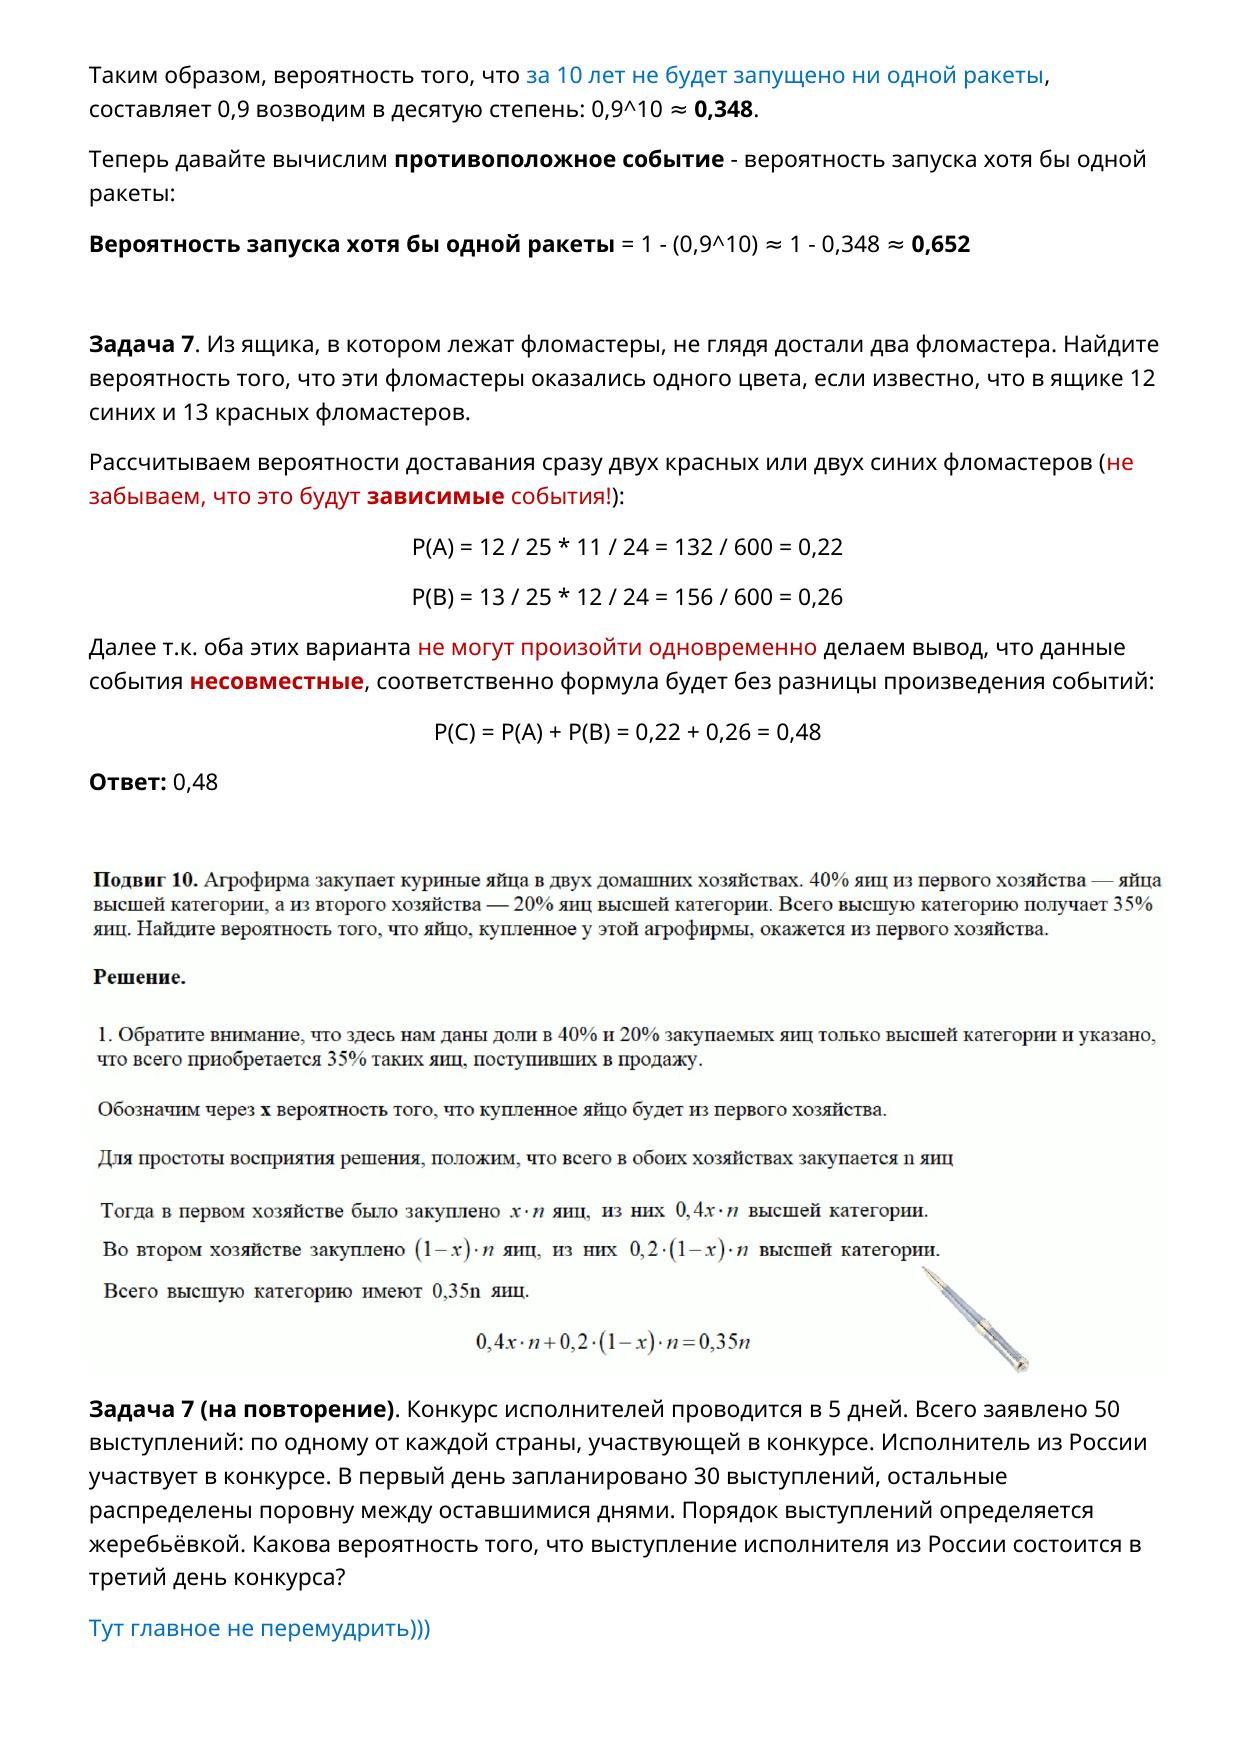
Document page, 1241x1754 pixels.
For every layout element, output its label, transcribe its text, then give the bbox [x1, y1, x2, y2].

text Рассчитываем вероятности доставания сразу двух красных или двух синих фломастеров (не забываем, что это будут зависимые события!): [89, 446, 1167, 511]
text Вероятность запуска хотя бы одной ракеты = 1 - (0,9^10) ≈ 1 - 0,348 ≈ 0,652 [89, 227, 1167, 259]
text Тут главное не перемудрить))) [89, 1612, 1167, 1643]
text Теперь давайте вычислим противоположное событие - вероятность запуска хотя бы одной ракеты: [89, 143, 1167, 208]
text Таким образом, вероятность того, что за 10 лет не будет запущено ни одной ракеты, составляет 0,9 возводим в десятую степень: 0,9^10 ≈ 0,348. [89, 59, 1167, 124]
text Далее т.к. оба этих варианта не могут произойти одновременно делаем вывод, что данные события несовместные, соответственно формула будет без разницы произведения событий: [89, 631, 1167, 696]
text Р(В) = 13 / 25 * 12 / 24 = 156 / 600 = 0,26 [89, 581, 1167, 612]
text Задача 7. Из ящика, в котором лежат фломастеры, не глядя достали два фломастера. Найдите вероятность того, что эти фломастеры оказались одного цвета, если известно, что в ящике 12 синих и 13 красных фломастеров. [89, 328, 1167, 427]
text Задача 7 (на повторение). Конкурс исполнителей проводится в 5 дней. Всего заявлено 50 выступлений: по одному от каждой страны, участвующей в конкурсе. Исполнитель из России участвует в конкурсе. В первый день запланировано 30 выступлений, остальные распределены поровну между оставшимися днями. Порядок выступлений определяется жеребьёвкой. Какова вероятность того, что выступление исполнителя из России состоится в третий день конкурса? [89, 1392, 1167, 1592]
text Р(А) = 12 / 25 * 11 / 24 = 132 / 600 = 0,22 [89, 530, 1167, 562]
picture [88, 866, 1167, 1374]
text Ответ: 0,48 [89, 766, 1167, 797]
text Р(С) = Р(А) + Р(В) = 0,22 + 0,26 = 0,48 [89, 715, 1167, 747]
